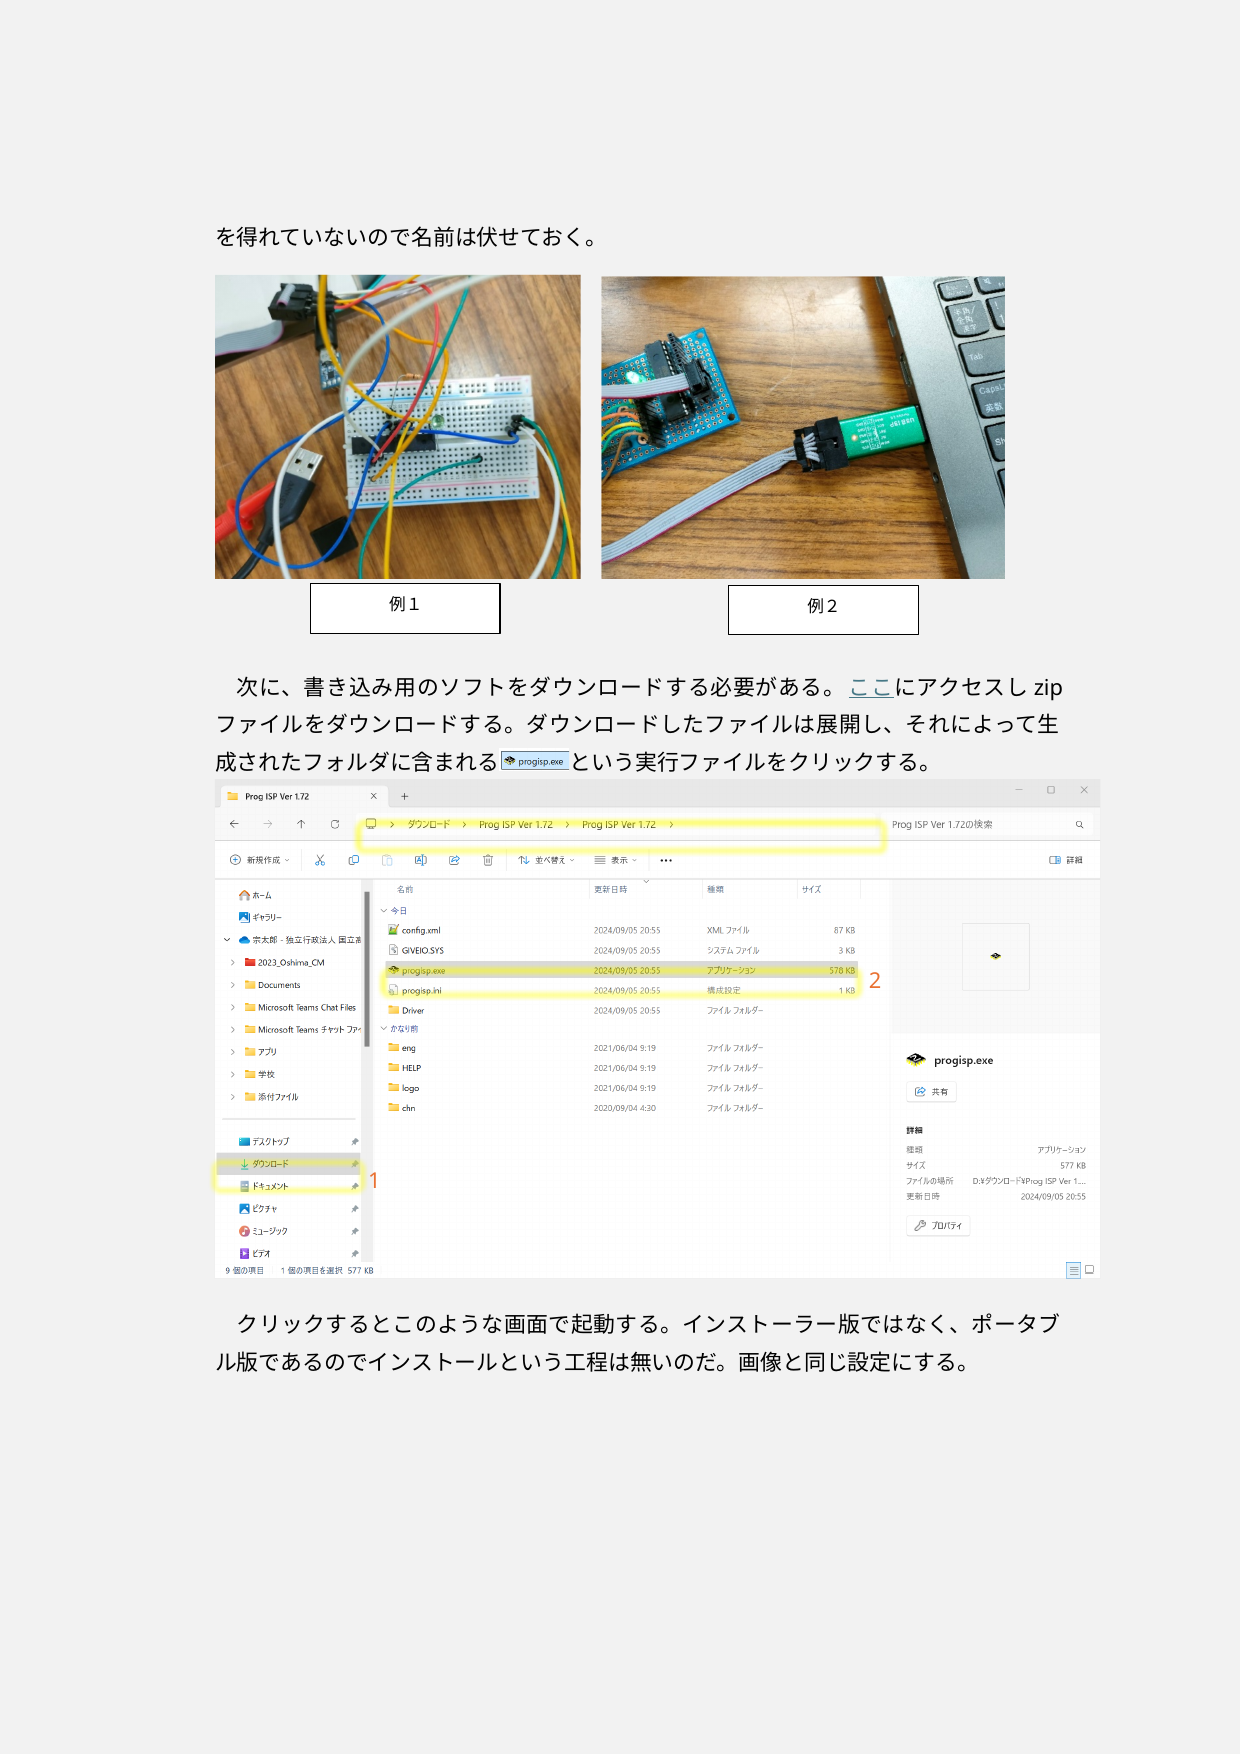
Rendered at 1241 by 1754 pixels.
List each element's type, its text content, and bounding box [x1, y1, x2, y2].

list クリックするとこのような画面で起動する。インストーラー版ではなく、ポータブル版であるのでインストールという工程は無いのだ。画像と同じ設定にする。 [215, 1304, 1063, 1379]
picture [215, 275, 581, 579]
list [215, 217, 1063, 254]
picture [602, 277, 1005, 579]
list 次に、書き込み用のソフトをダウンロードする必要がある。ここにアクセスしzipファイルをダウンロードする。ダウンロードしたファイルは展開し、それによって生成されたフォルダに含まれるという実行ファイルをクリックする。 [215, 667, 1063, 779]
picture [604, 369, 618, 379]
